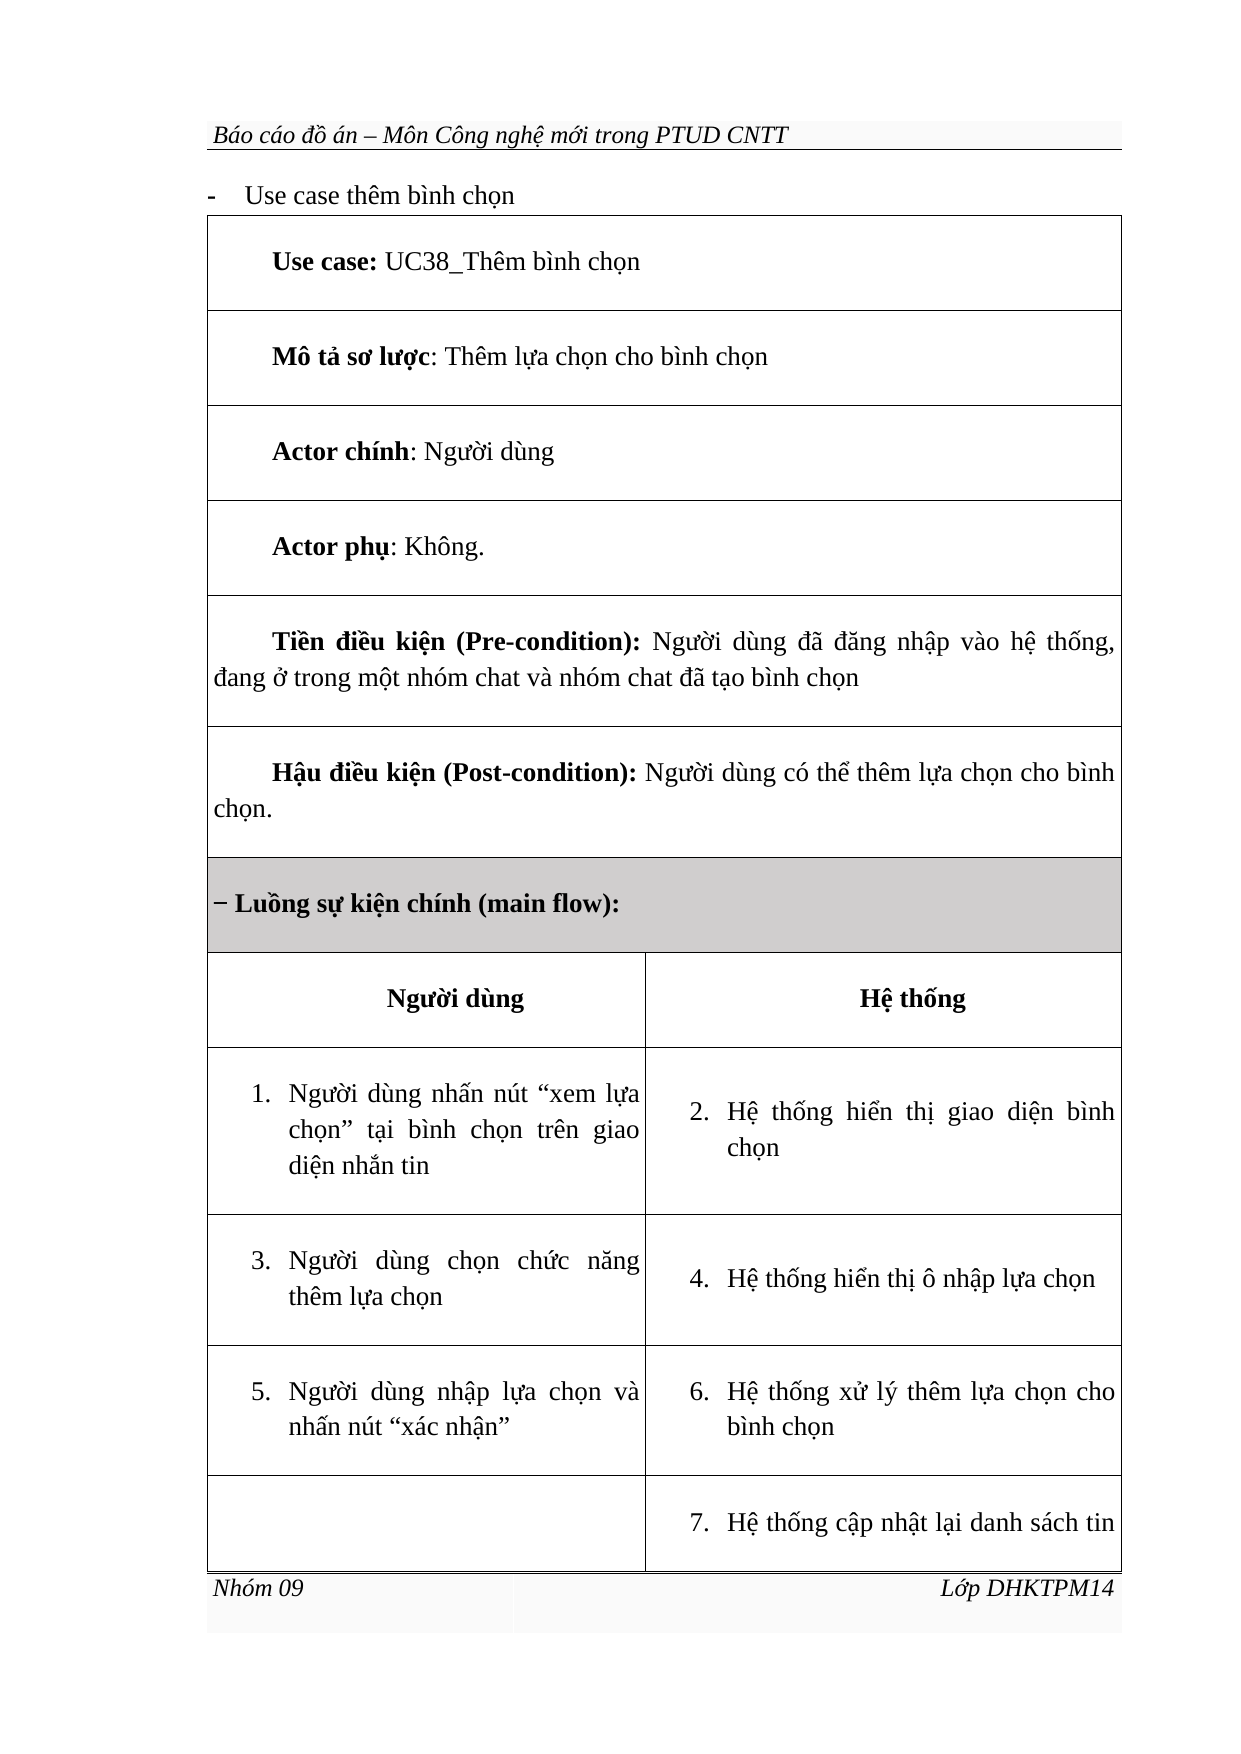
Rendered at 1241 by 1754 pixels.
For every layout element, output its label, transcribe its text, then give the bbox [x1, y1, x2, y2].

table_cell [208, 1476, 645, 1571]
table_header Use case: UC38_Thêm bình chọn [208, 216, 1121, 310]
table_cell Người dùng nhấn nút “xem lựa chọn” tại bình chọn trên giao diện nhắn tin [208, 1048, 645, 1214]
table_cell Tiền điều kiện (Pre-condition): Người dùng đã đăng nhập vào hệ thống, đang ở trong một nhóm chat và nhóm chat đã tạo bình chọn [208, 596, 1121, 726]
table_cell Người dùng chọn chức năng thêm lựa chọn [208, 1215, 645, 1344]
list Use case thêm bình chọn [207, 179, 1122, 210]
table_cell Hệ thống hiển thị giao diện bình chọn [646, 1048, 1121, 1214]
table_cell Hệ thống xử lý thêm lựa chọn cho bình chọn [646, 1346, 1121, 1475]
table_cell Người dùng [208, 953, 645, 1047]
table_cell Actor chính: Người dùng [208, 406, 1121, 500]
table_cell Luồng sự kiện chính (main flow): [208, 858, 1121, 952]
table_cell Người dùng nhập lựa chọn và nhấn nút “xác nhận” [208, 1346, 645, 1475]
table_cell Hệ thống [646, 953, 1121, 1047]
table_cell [646, 1476, 1121, 1571]
table_cell Actor phụ: Không. [208, 501, 1121, 595]
table_cell Mô tả sơ lược: Thêm lựa chọn cho bình chọn [208, 311, 1121, 405]
table_cell Hệ thống hiển thị ô nhập lựa chọn [646, 1215, 1121, 1344]
table_cell Hậu điều kiện (Post-condition): Người dùng có thể thêm lựa chọn cho bình chọn. [208, 727, 1121, 857]
